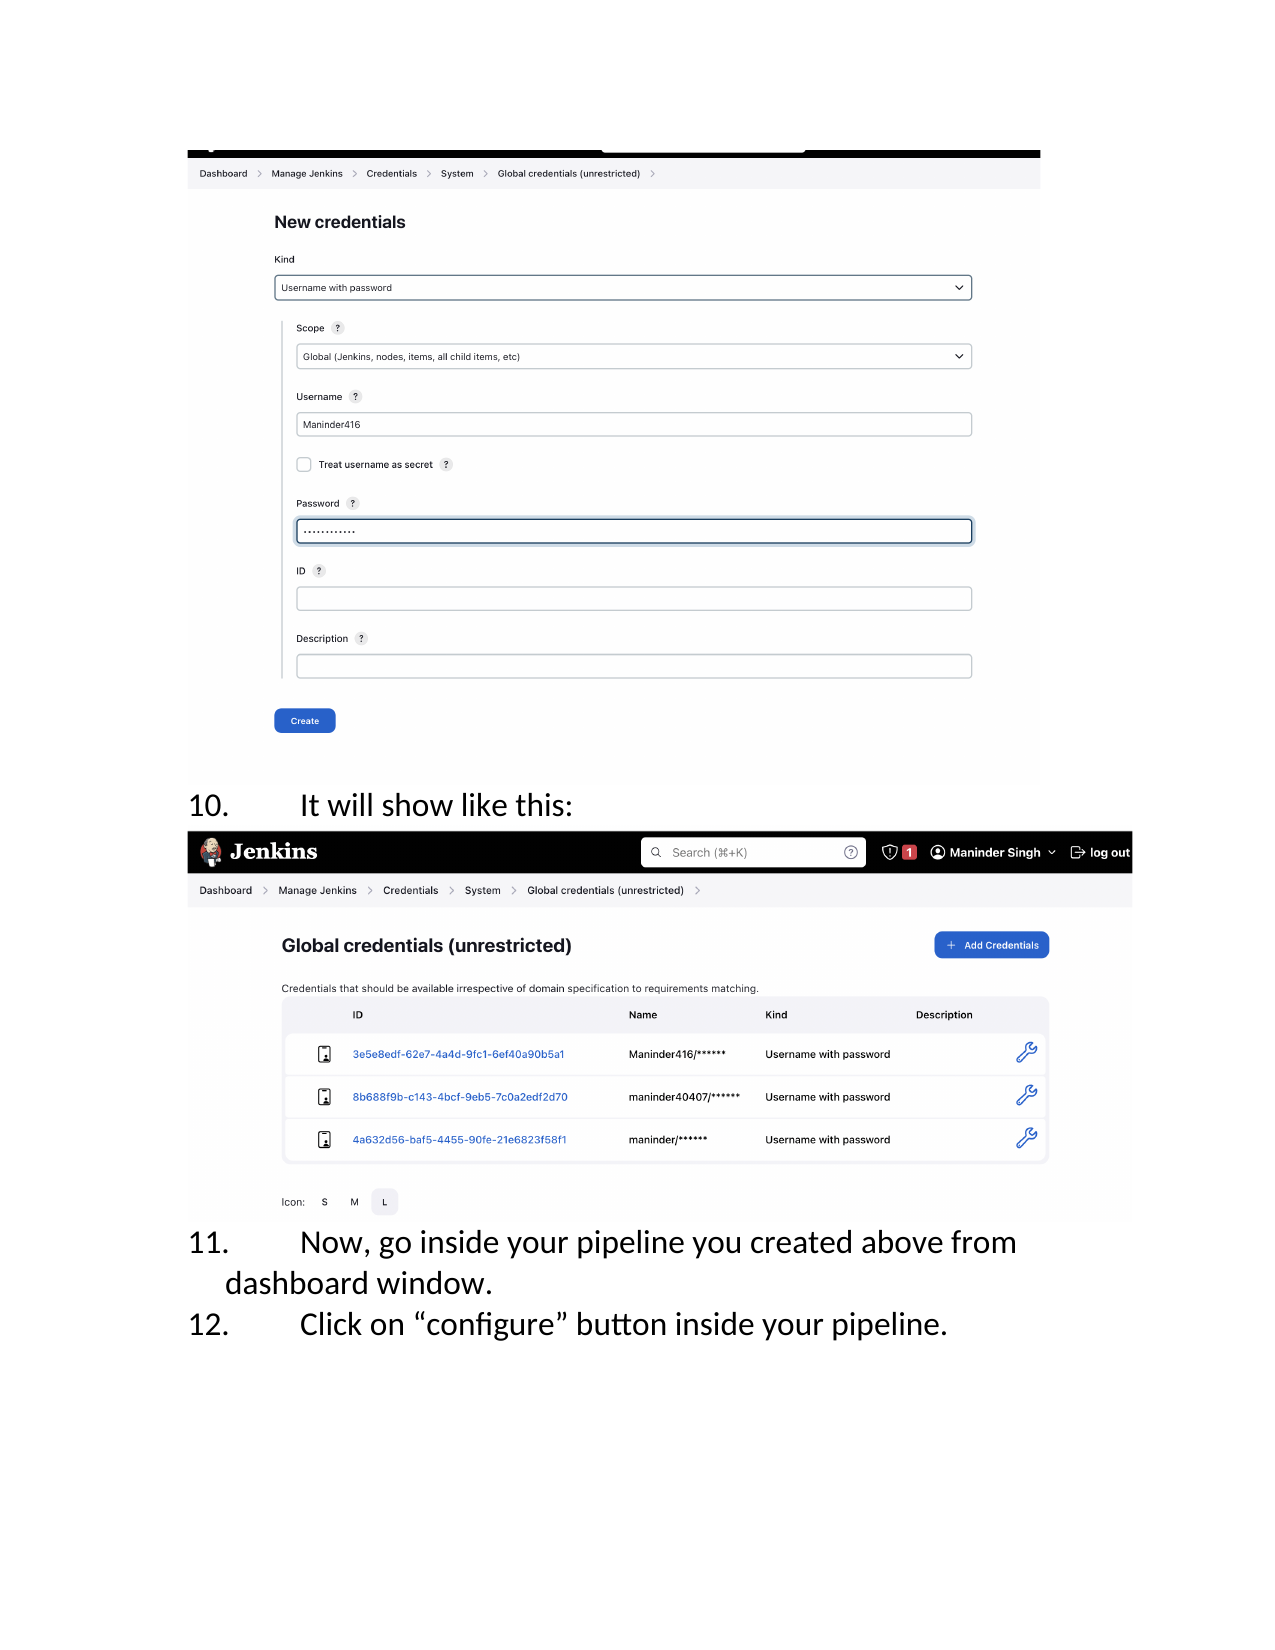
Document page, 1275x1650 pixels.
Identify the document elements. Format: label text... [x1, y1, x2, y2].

picture [187, 150, 1041, 785]
list Click on “configure” button inside your pipeline. [187, 1303, 1125, 1343]
list Now, go inside your pipeline you created above from dashboard window. [187, 1222, 1125, 1303]
picture [187, 825, 1133, 1222]
list It will show like this: [187, 784, 1125, 825]
